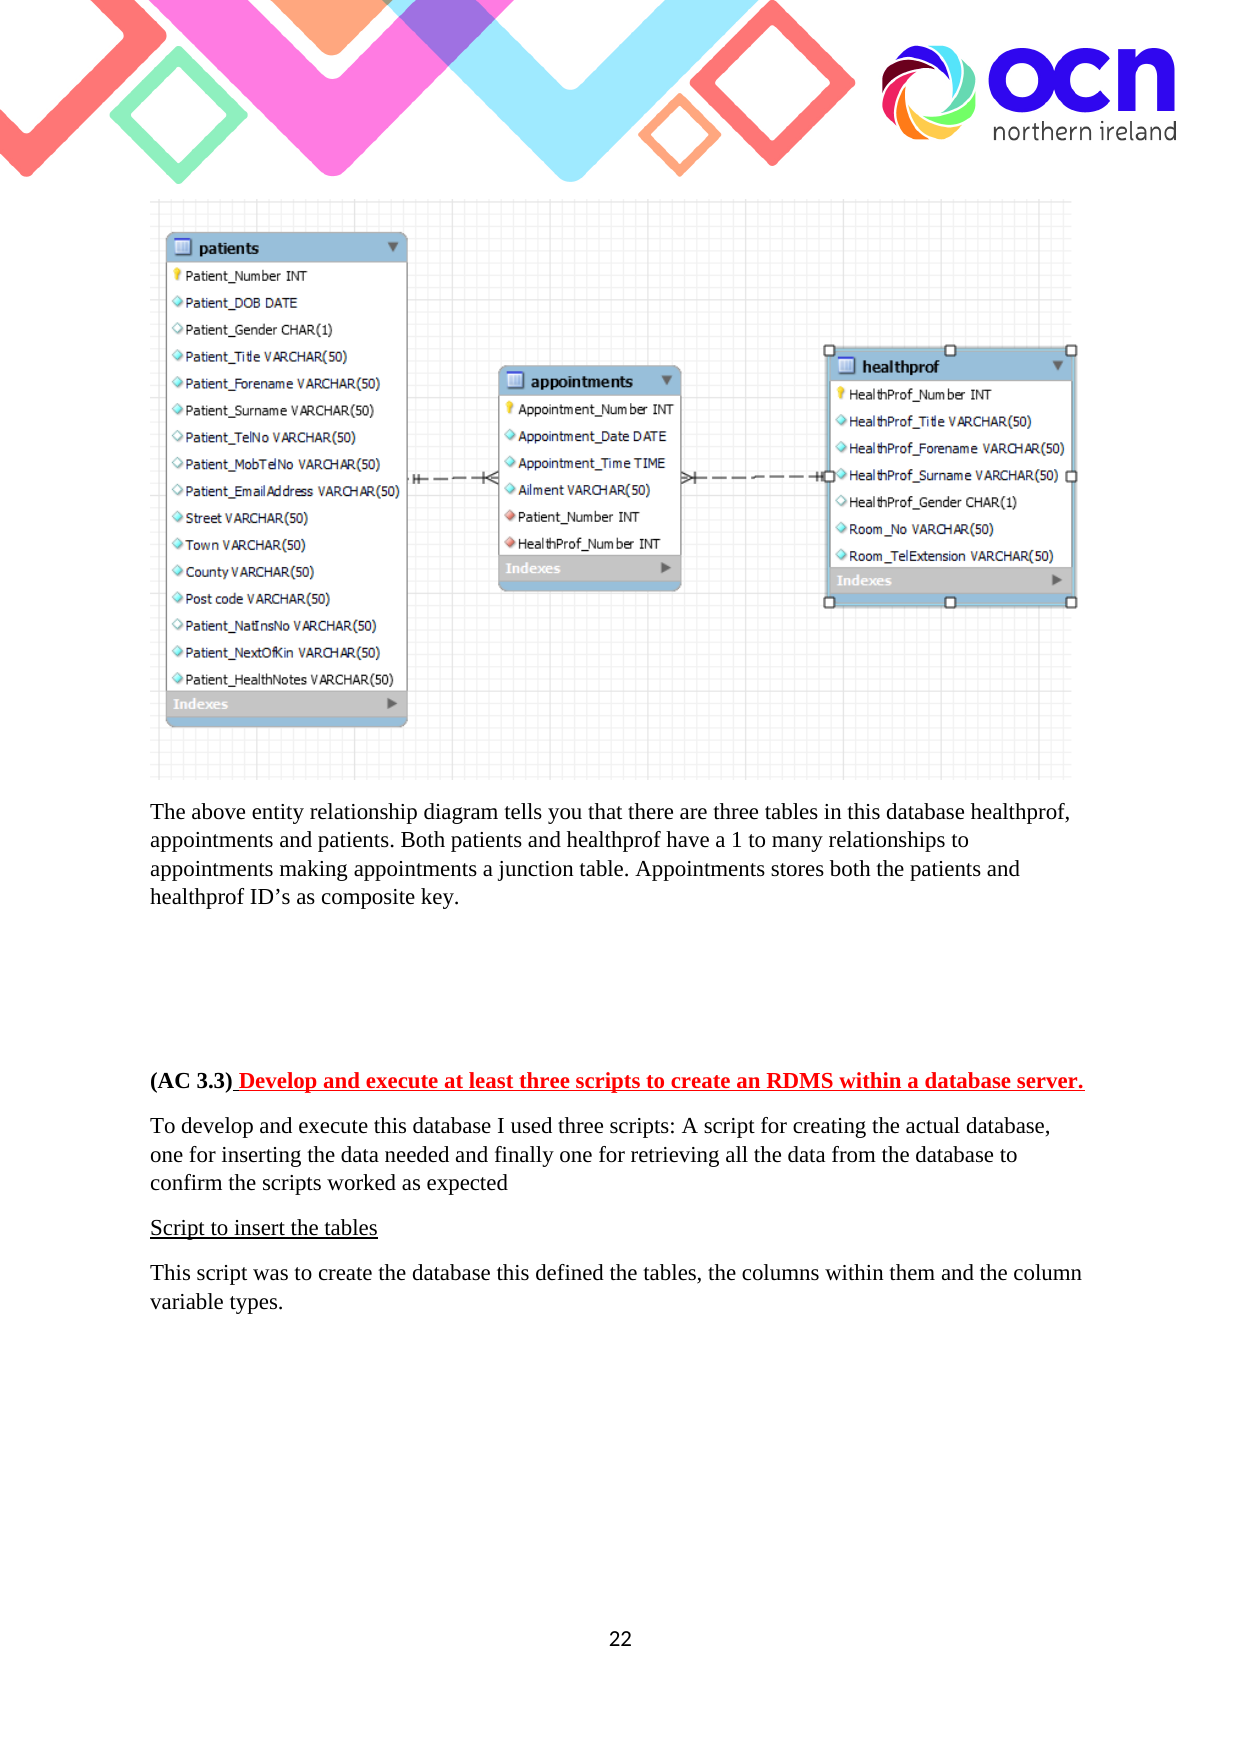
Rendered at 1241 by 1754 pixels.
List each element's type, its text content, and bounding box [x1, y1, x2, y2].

picture [0, 0, 1240, 197]
picture [150, 199, 1091, 780]
text The above entity relationship diagram tells you that there are three tables in this database healthprof, appointments and patients. Both patients and healthprof have a 1 to many relationships to appointments making appointments a junction table. Appointments stores both the patients and healthprof ID’s as composite key. [150, 798, 1090, 910]
text To develop and execute this database I used three scripts: A script for creating the actual database, one for inserting the data needed and finally one for retrieving all the data from the database to confirm the scripts worked as expected [150, 1112, 1090, 1196]
text Script to insert the tables [150, 1214, 1090, 1241]
text (AC 3.3) Develop and execute at least three scripts to create an RDMS within a database server. [150, 1067, 1090, 1094]
text This script was to create the database this defined the tables, the columns within them and the column variable types. [150, 1259, 1090, 1314]
